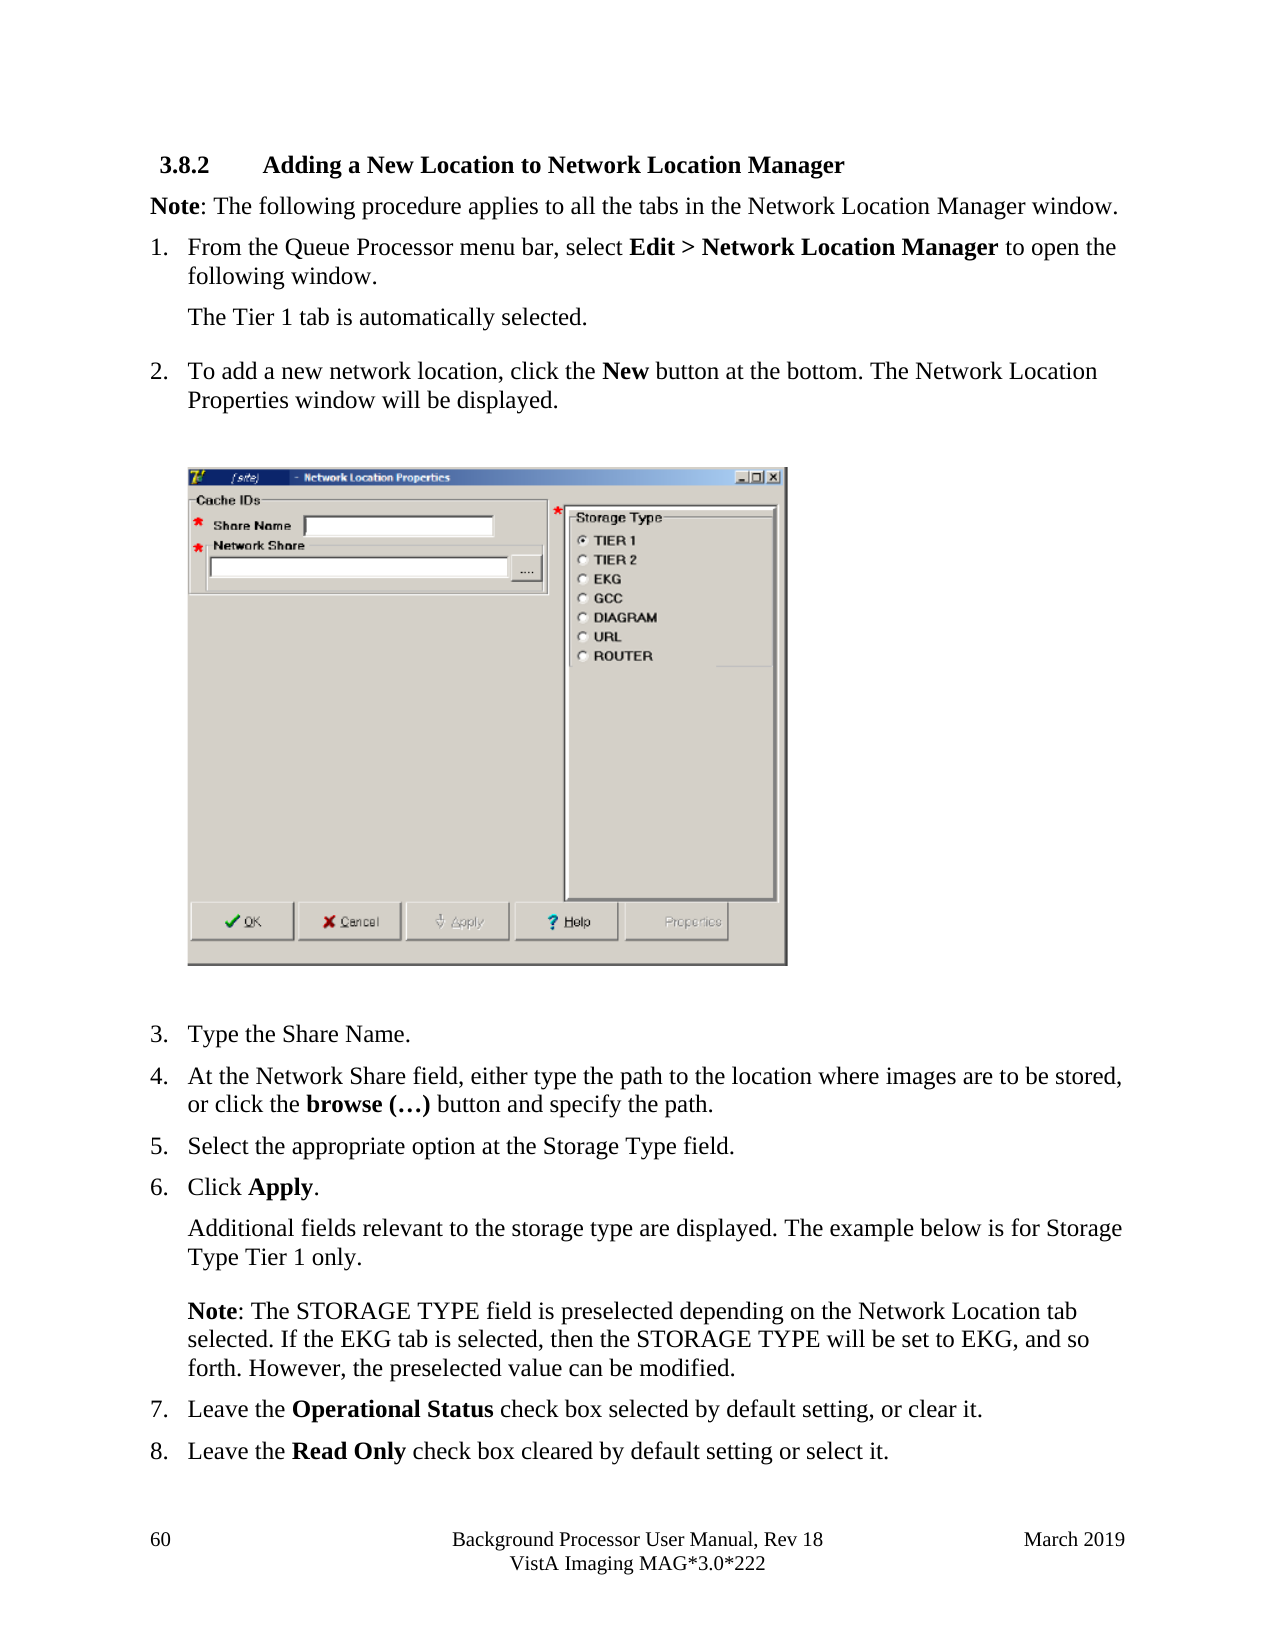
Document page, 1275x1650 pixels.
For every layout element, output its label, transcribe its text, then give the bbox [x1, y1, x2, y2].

subtitle Adding a New Location to Network Location Manager [159, 150, 1125, 179]
list Leave the Read Only check box cleared by default setting or select it. [150, 1436, 1125, 1464]
list Type the Share Name. [150, 1019, 1125, 1048]
text Additional fields relevant to the storage type are displayed. The example below is for Storage Type Tier 1 only. [187, 1213, 1125, 1271]
list At the Network Share field, either type the path to the location where images are to be stored, or click the browse (…) button and specify the path. [150, 1061, 1125, 1118]
list Click Apply. [150, 1172, 1125, 1201]
picture [187, 467, 788, 966]
list Select the appropriate option at the Storage Type field. [150, 1131, 1125, 1159]
list From the Queue Processor menu bar, select Edit > Network Location Manager to open the following window. [150, 232, 1125, 290]
text Note: The STORAGE TYPE field is preselected depending on the Network Location tab selected. If the EKG tab is selected, then the STORAGE TYPE will be set to EKG, and so forth. However, the preselected value can be modified. [187, 1296, 1125, 1382]
list To add a new network location, click the New button at the bottom. The Network Location Properties window will be displayed. [150, 356, 1125, 414]
text Note: The following procedure applies to all the tabs in the Network Location Manager window. [150, 191, 1125, 220]
list Leave the Operational Status check box selected by default setting, or clear it. [150, 1394, 1125, 1423]
text The Tier 1 tab is automatically selected. [187, 302, 1125, 331]
